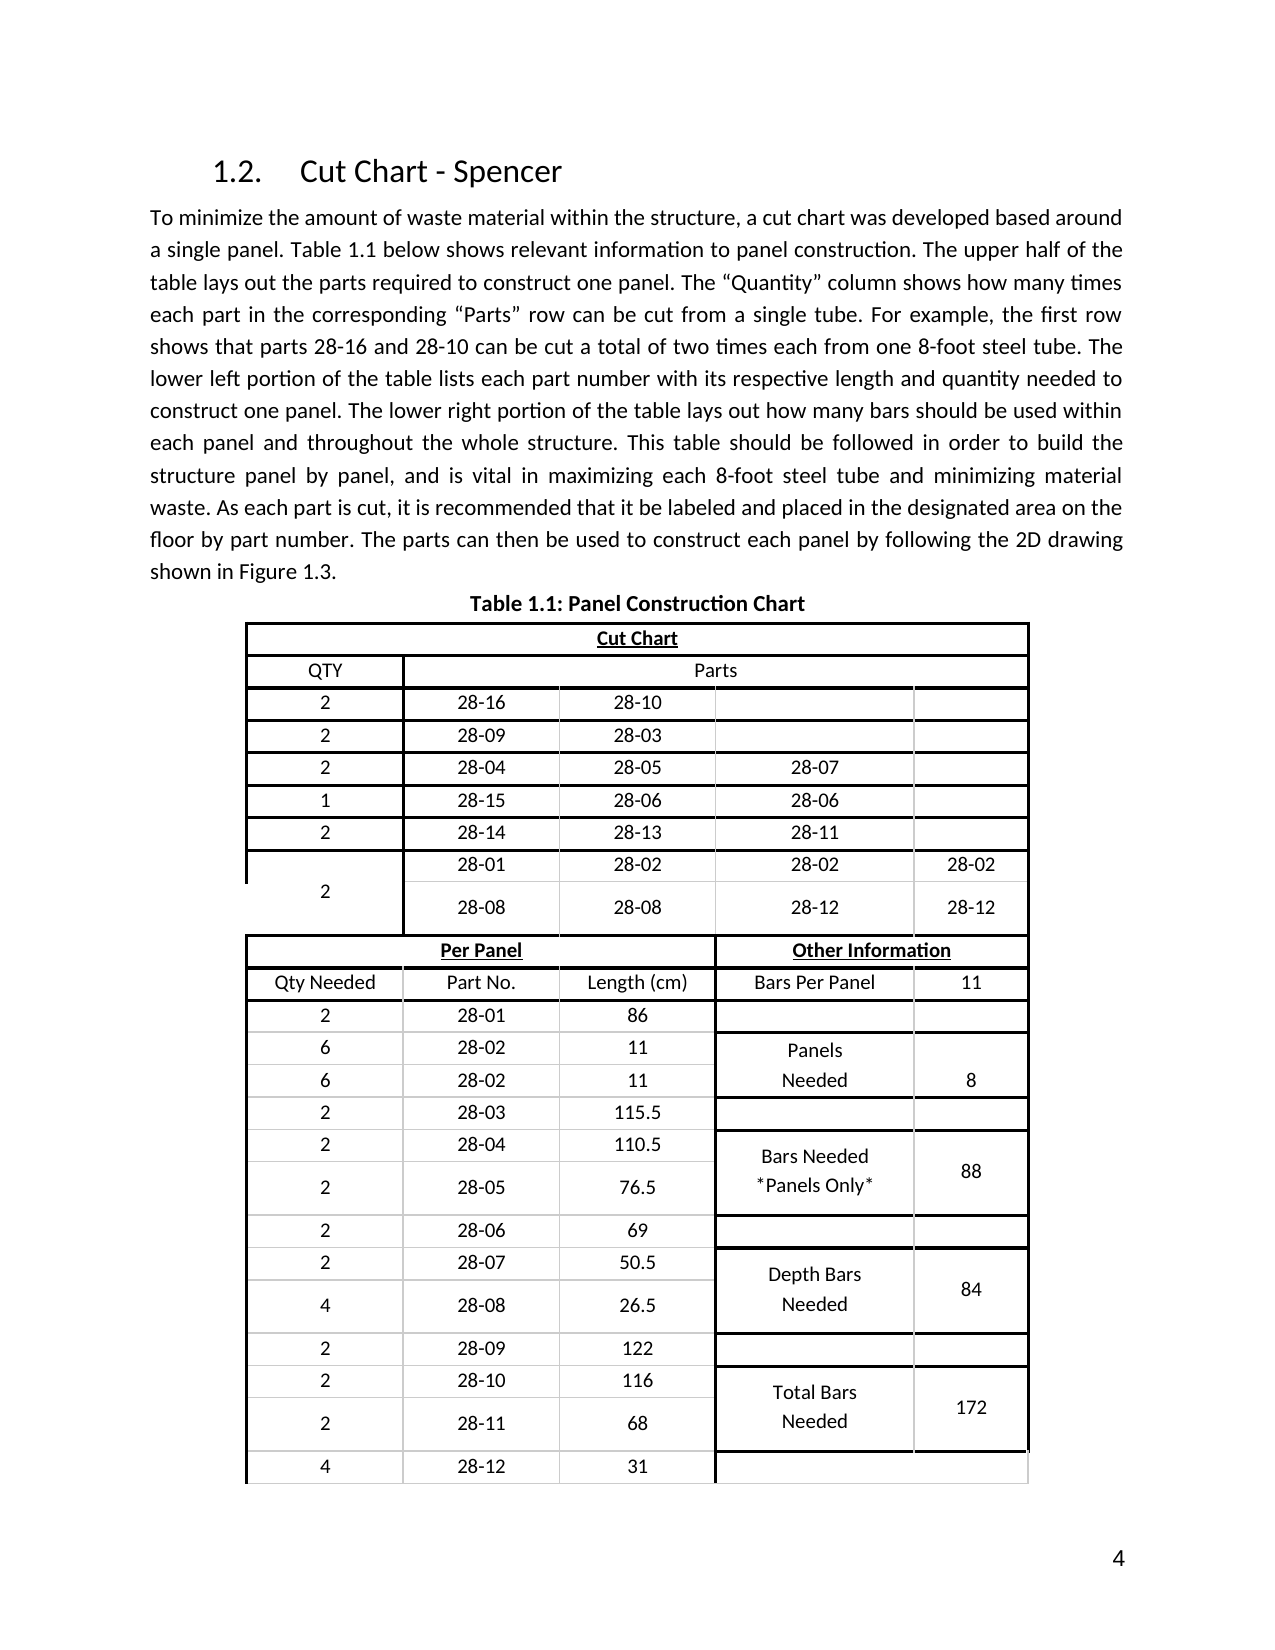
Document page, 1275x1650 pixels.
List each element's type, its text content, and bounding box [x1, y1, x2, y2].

table_cell 28-13 [560, 819, 715, 848]
table_cell [915, 722, 1027, 751]
table_cell 2 [248, 819, 402, 848]
table_cell 2 [248, 1366, 402, 1397]
table_cell 28-02 [716, 852, 913, 881]
table_cell 115.5 [560, 1098, 714, 1128]
table_cell 84 [915, 1250, 1027, 1332]
table_cell 28-03 [560, 722, 715, 751]
table_cell 2 [248, 1248, 402, 1279]
table_cell 69 [560, 1216, 714, 1246]
table_cell 8 [915, 1034, 1027, 1096]
table_cell 2 [248, 722, 402, 751]
table_cell [716, 722, 913, 751]
table_cell 2 [248, 754, 402, 784]
text To minimize the amount of waste material within the structure, a cut chart was developed based around a single panel. Table 1.1 below shows relevant information to panel construction. The upper half of the table lays out the parts required to construct one panel. The “Quantity” column shows how many times each part in the corresponding “Parts” row can be cut from a single tube. For example, the first row shows that parts 28-16 and 28-10 can be cut a total of two times each from one 8-foot steel tube. The lower left portion of the table lists each part number with its respective length and quantity needed to construct one panel. The lower right portion of the table lays out how many bars should be used within each panel and throughout the whole structure. This table should be followed in order to build the structure panel by panel, and is vital in maximizing each 8-foot steel tube and minimizing material waste. As each part is cut, it is recommended that it be labeled and placed in the designated area on the floor by part number. The parts can then be used to construct each panel by following the 2D drawing shown in Figure 1.3. [150, 203, 1125, 585]
table_cell 28-01 [405, 852, 559, 881]
table_cell 28-03 [404, 1098, 559, 1128]
table_cell 116 [560, 1366, 714, 1397]
table_cell 28-05 [404, 1162, 559, 1214]
table_cell 172 [915, 1368, 1027, 1450]
table_cell 2 [248, 1216, 402, 1246]
table_cell 28-10 [404, 1366, 559, 1397]
table_cell [915, 1335, 1027, 1364]
table_cell 11 [560, 1033, 714, 1064]
table_cell 2 [248, 1162, 402, 1214]
table_cell 86 [560, 1002, 714, 1031]
table_cell 68 [560, 1398, 714, 1450]
table_cell [915, 787, 1027, 816]
table_cell 2 [247, 852, 402, 934]
table_cell [717, 1450, 1027, 1482]
table_cell Part No. [404, 970, 559, 999]
table_cell [915, 1002, 1027, 1031]
table_cell 11 [560, 1065, 714, 1096]
table_cell 4 [248, 1452, 402, 1482]
table_cell 28-08 [404, 1281, 559, 1332]
table_cell Length (cm) [560, 970, 714, 999]
table_cell 28-06 [404, 1216, 559, 1246]
table_cell 28-12 [716, 882, 913, 934]
table_cell Other Information [717, 937, 1027, 966]
table_cell 28-16 [405, 690, 559, 719]
table_cell [915, 1217, 1027, 1246]
table_cell 28-05 [560, 754, 715, 784]
table_cell 28-06 [716, 787, 913, 816]
table_cell 28-02 [915, 852, 1027, 881]
table_cell Per Panel [248, 937, 714, 966]
table_cell Qty Needed [248, 970, 402, 999]
table_cell [717, 1002, 913, 1031]
table_cell 28-09 [405, 722, 559, 751]
table_cell [717, 1335, 913, 1364]
table_cell 28-14 [405, 819, 559, 848]
table_cell 28-08 [405, 882, 559, 934]
table_cell [915, 690, 1027, 719]
table_cell 28-11 [404, 1398, 559, 1450]
table_cell 2 [248, 1334, 402, 1364]
table_cell 122 [560, 1334, 714, 1364]
table_cell 2 [248, 1130, 402, 1161]
table_cell 28-08 [560, 882, 715, 934]
table_cell 28-02 [404, 1065, 559, 1096]
table_cell 26.5 [560, 1281, 714, 1332]
table_cell Panels Needed [717, 1034, 913, 1096]
table_cell 11 [915, 970, 1027, 999]
table_cell 2 [248, 690, 402, 719]
table_cell [716, 690, 913, 719]
table_cell 4 [248, 1281, 402, 1332]
table_cell Depth Bars Needed [717, 1250, 913, 1332]
table_cell [717, 1099, 913, 1128]
table_cell [915, 1099, 1027, 1128]
table_cell 28-09 [404, 1334, 559, 1364]
table_cell Bars Needed *Panels Only* [717, 1132, 913, 1214]
table_cell 6 [248, 1065, 402, 1096]
table_cell Parts [405, 657, 1027, 686]
text Table 1.1: Panel Construction Chart [150, 589, 1125, 617]
table_cell Total Bars Needed [717, 1368, 913, 1450]
table_cell Bars Per Panel [717, 970, 913, 999]
table_cell 28-04 [405, 754, 559, 784]
table_cell [915, 754, 1027, 784]
table_cell 28-12 [404, 1452, 559, 1482]
table_cell 28-02 [404, 1033, 559, 1064]
table_cell 28-11 [716, 819, 913, 848]
table_cell QTY [248, 657, 402, 686]
table_header Cut Chart [248, 625, 1027, 654]
table_cell 28-06 [560, 787, 715, 816]
table_cell 28-01 [404, 1002, 559, 1031]
table_cell 2 [248, 1098, 402, 1128]
table_cell [717, 1217, 913, 1246]
table_cell 31 [560, 1452, 714, 1482]
table_cell 1 [248, 787, 402, 816]
table_cell 50.5 [560, 1248, 714, 1279]
table_cell 28-02 [560, 852, 715, 881]
table_cell 76.5 [560, 1162, 714, 1214]
table_cell 28-10 [560, 690, 715, 719]
table_cell 88 [915, 1132, 1027, 1214]
table_cell 28-04 [404, 1130, 559, 1161]
table_cell [915, 819, 1027, 848]
table_cell 28-07 [716, 754, 913, 784]
subtitle Cut Chart - Spencer [262, 150, 1125, 191]
table_cell 28-12 [915, 882, 1027, 934]
table_cell 110.5 [560, 1130, 714, 1161]
table_cell 6 [248, 1033, 402, 1064]
table_cell 28-15 [405, 787, 559, 816]
table_cell 28-07 [404, 1248, 559, 1279]
table_cell 2 [248, 1002, 402, 1031]
table_cell 2 [248, 1398, 402, 1450]
